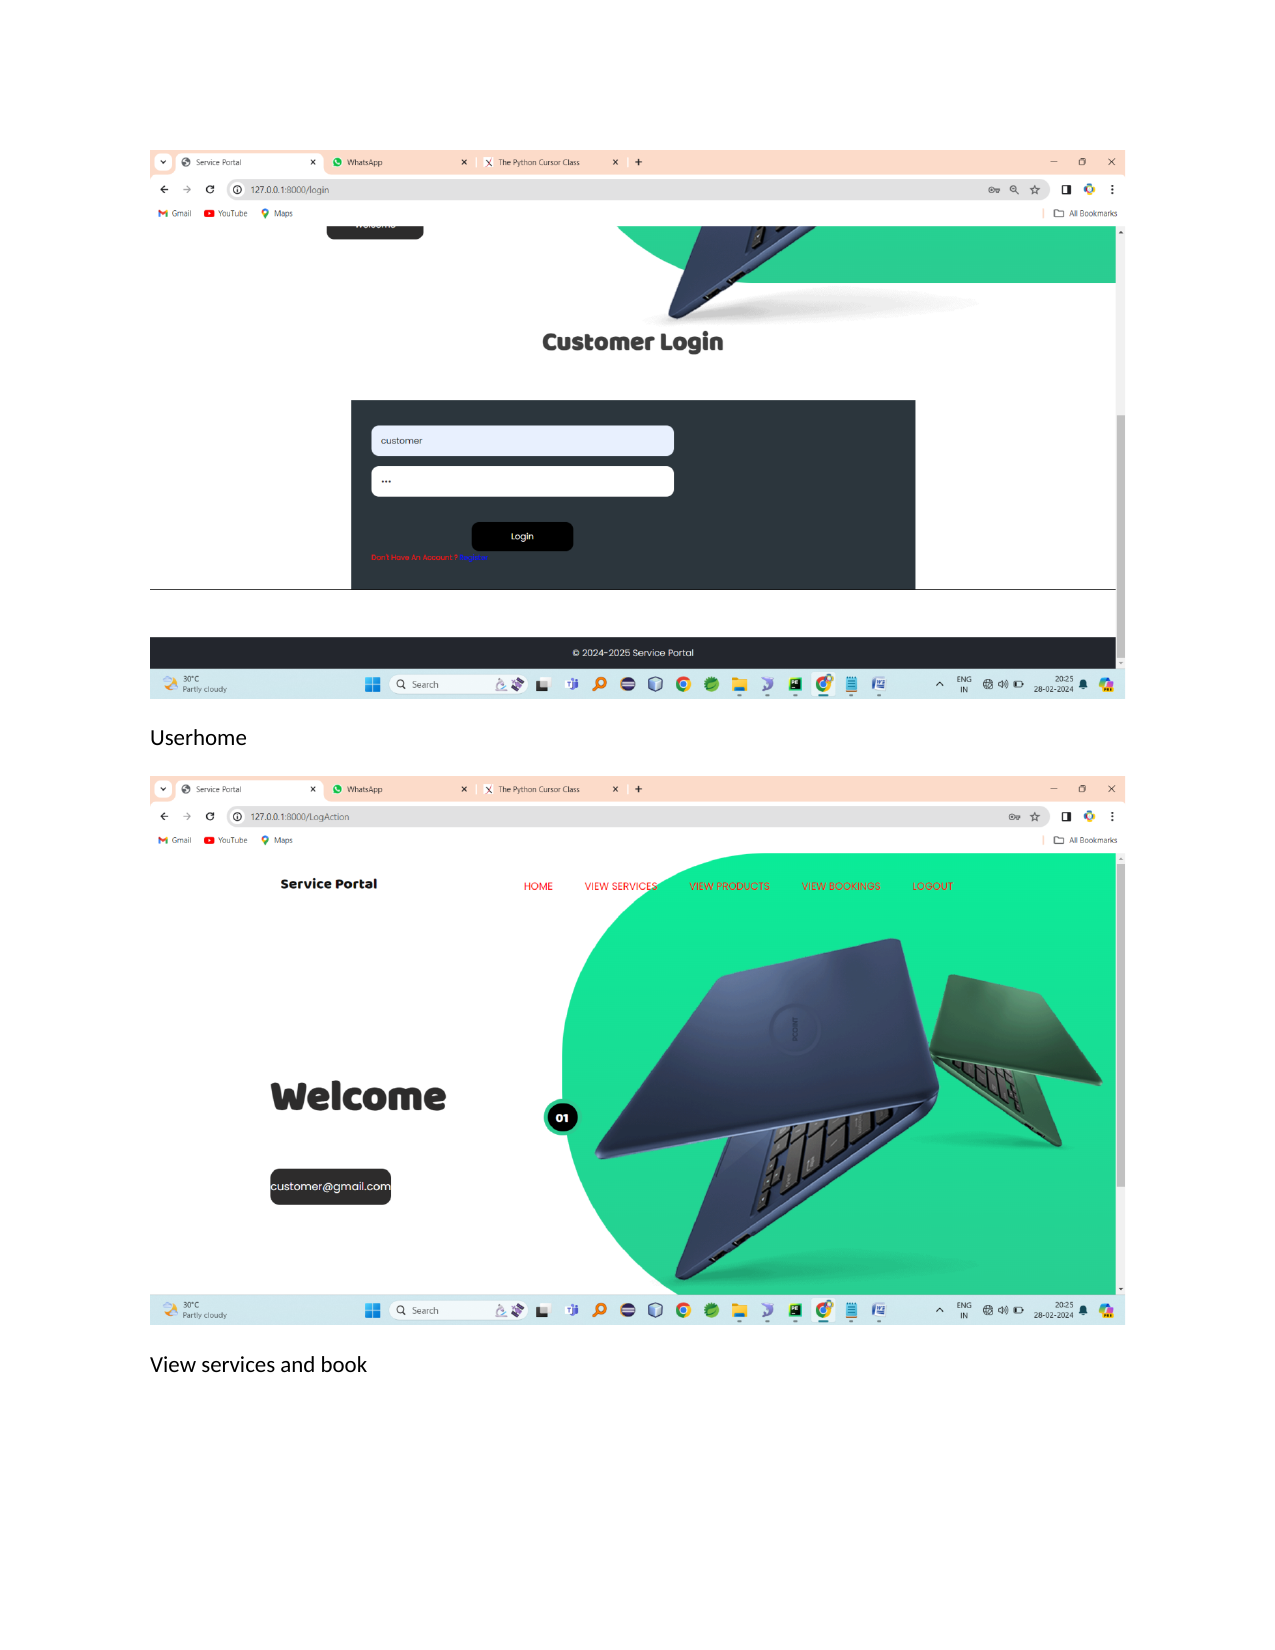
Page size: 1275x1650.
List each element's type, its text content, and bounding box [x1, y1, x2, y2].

picture [150, 150, 1125, 699]
text Userhome [150, 723, 1125, 751]
text View services and book [150, 1350, 1125, 1378]
picture [150, 776, 1125, 1325]
